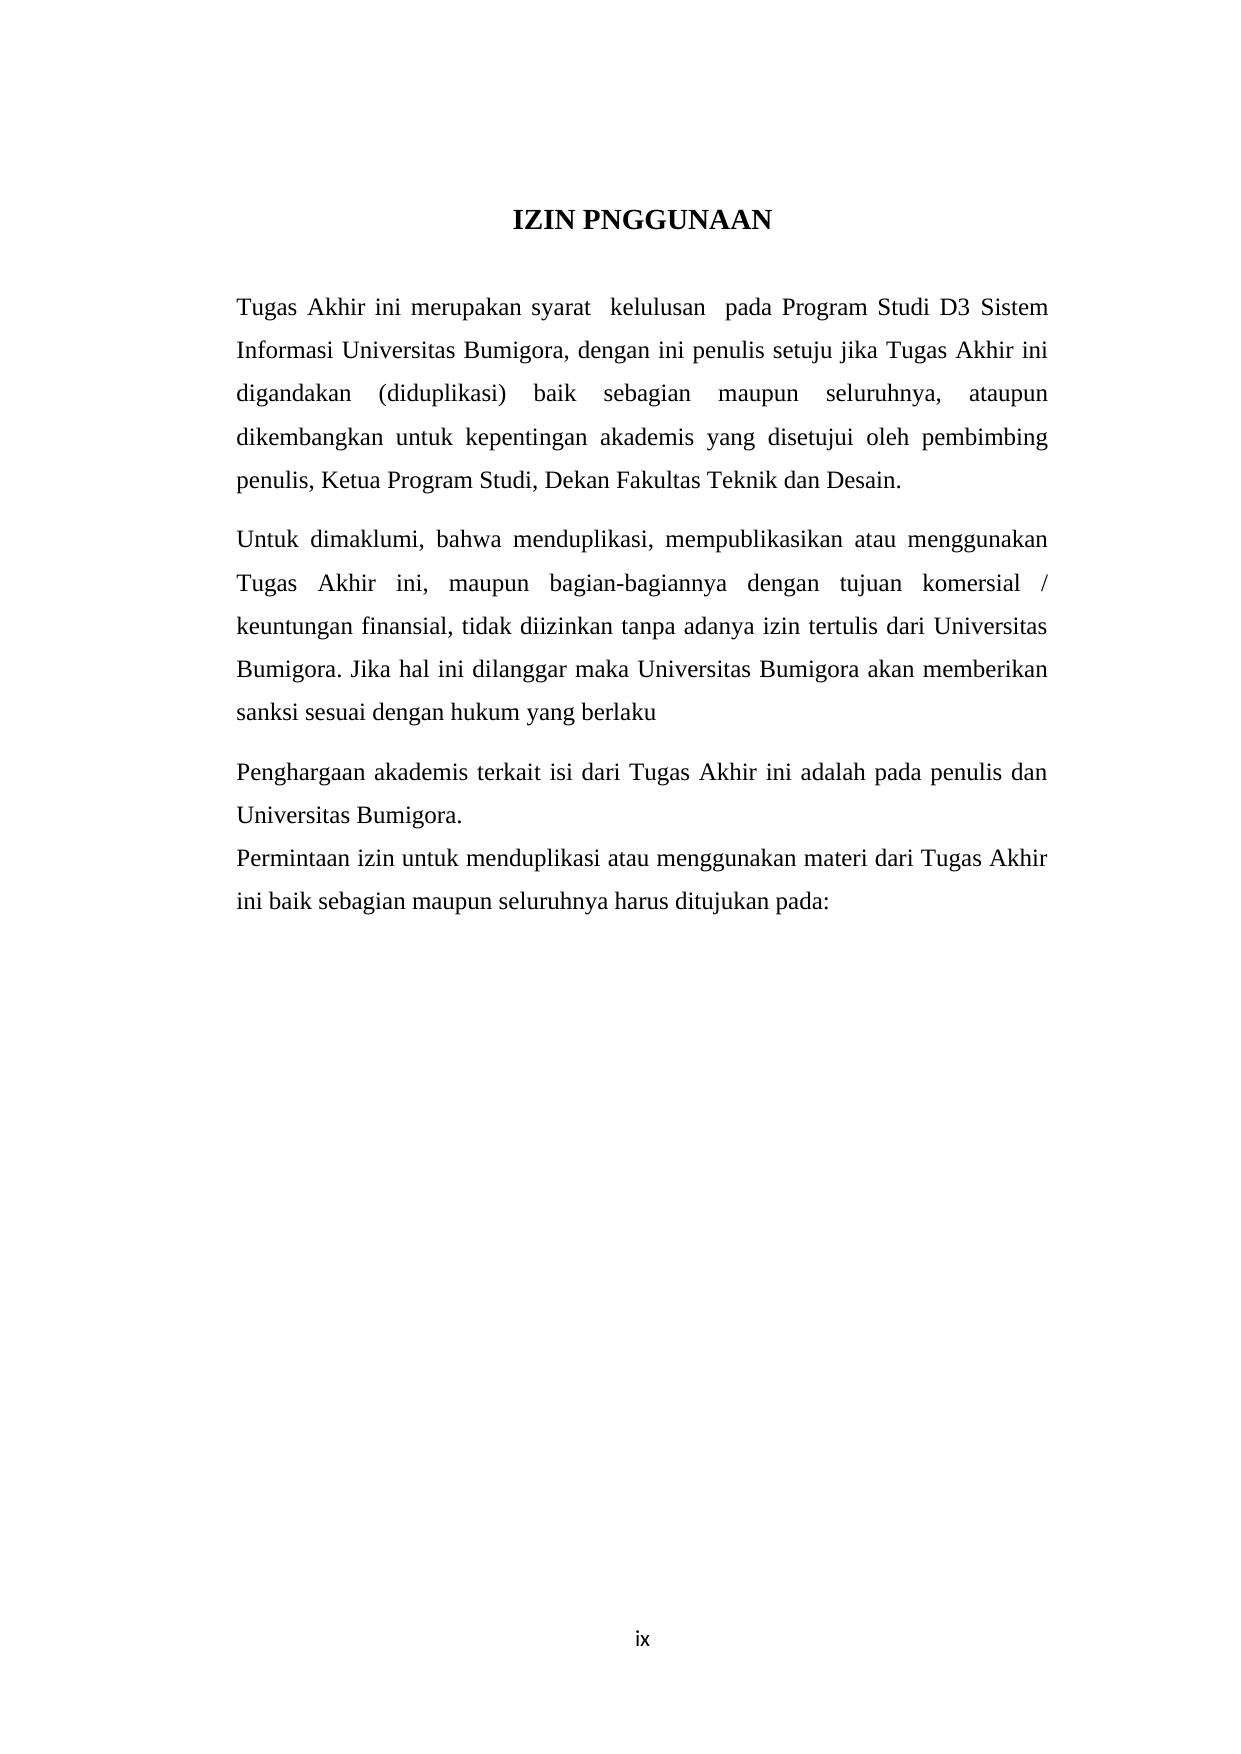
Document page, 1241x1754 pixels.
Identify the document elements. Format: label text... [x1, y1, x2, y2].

text Permintaan izin untuk menduplikasi atau menggunakan materi dari Tugas Akhir ini baik sebagian maupun seluruhnya harus ditujukan pada: [236, 843, 1048, 915]
text Penghargaan akademis terkait isi dari Tugas Akhir ini adalah pada penulis dan Universitas Bumigora. [236, 757, 1048, 829]
subtitle IZIN PNGGUNAAN [236, 202, 1048, 236]
text Tugas Akhir ini merupakan syarat kelulusan pada Program Studi D3 Sistem Informasi Universitas Bumigora, dengan ini penulis setuju jika Tugas Akhir ini digandakan (diduplikasi) baik sebagian maupun seluruhnya, ataupun dikembangkan untuk kepentingan akademis yang disetujui oleh pembimbing penulis, Ketua Program Studi, Dekan Fakultas Teknik dan Desain. [236, 292, 1048, 493]
text Untuk dimaklumi, bahwa menduplikasi, mempublikasikan atau menggunakan Tugas Akhir ini, maupun bagian-bagiannya dengan tujuan komersial / keuntungan finansial, tidak diizinkan tanpa adanya izin tertulis dari Universitas Bumigora. Jika hal ini dilanggar maka Universitas Bumigora akan memberikan sanksi sesuai dengan hukum yang berlaku [236, 524, 1048, 726]
